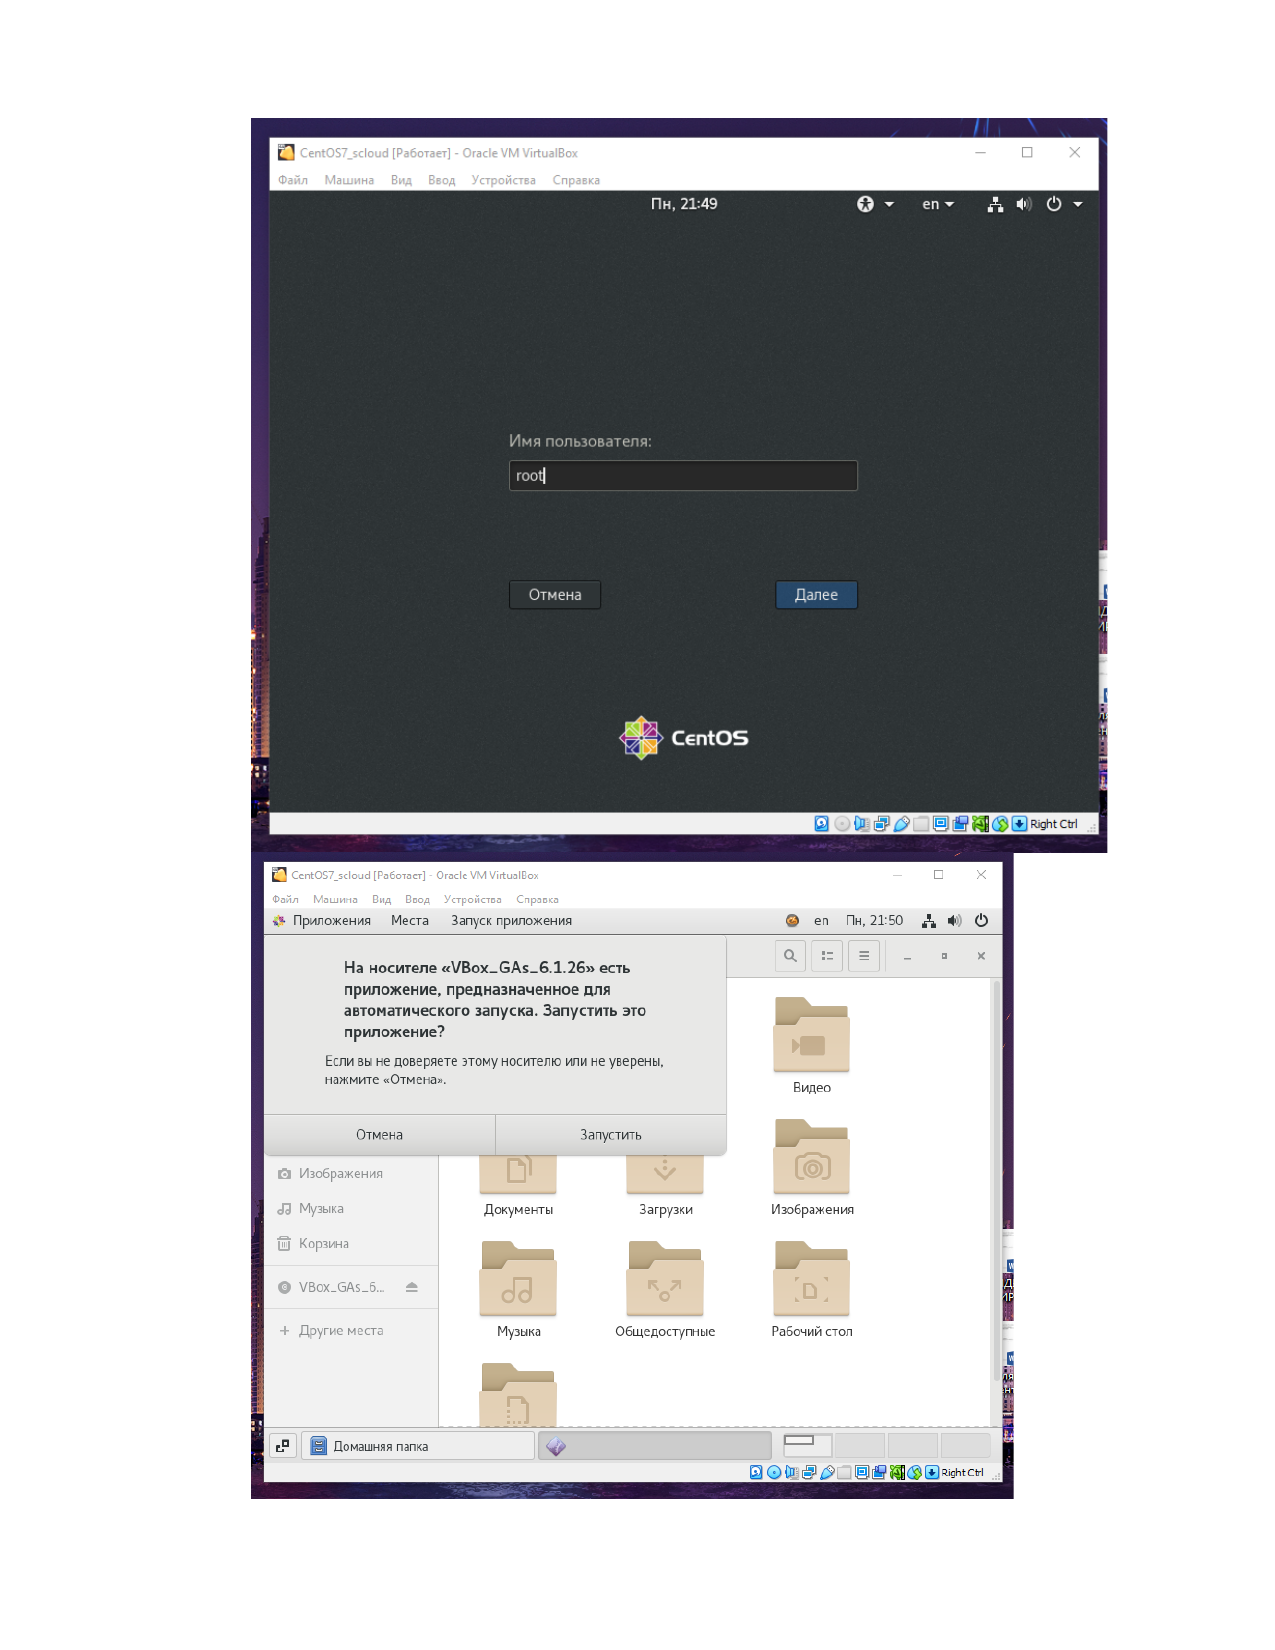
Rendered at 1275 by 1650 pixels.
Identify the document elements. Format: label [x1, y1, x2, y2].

picture [251, 118, 1108, 1499]
